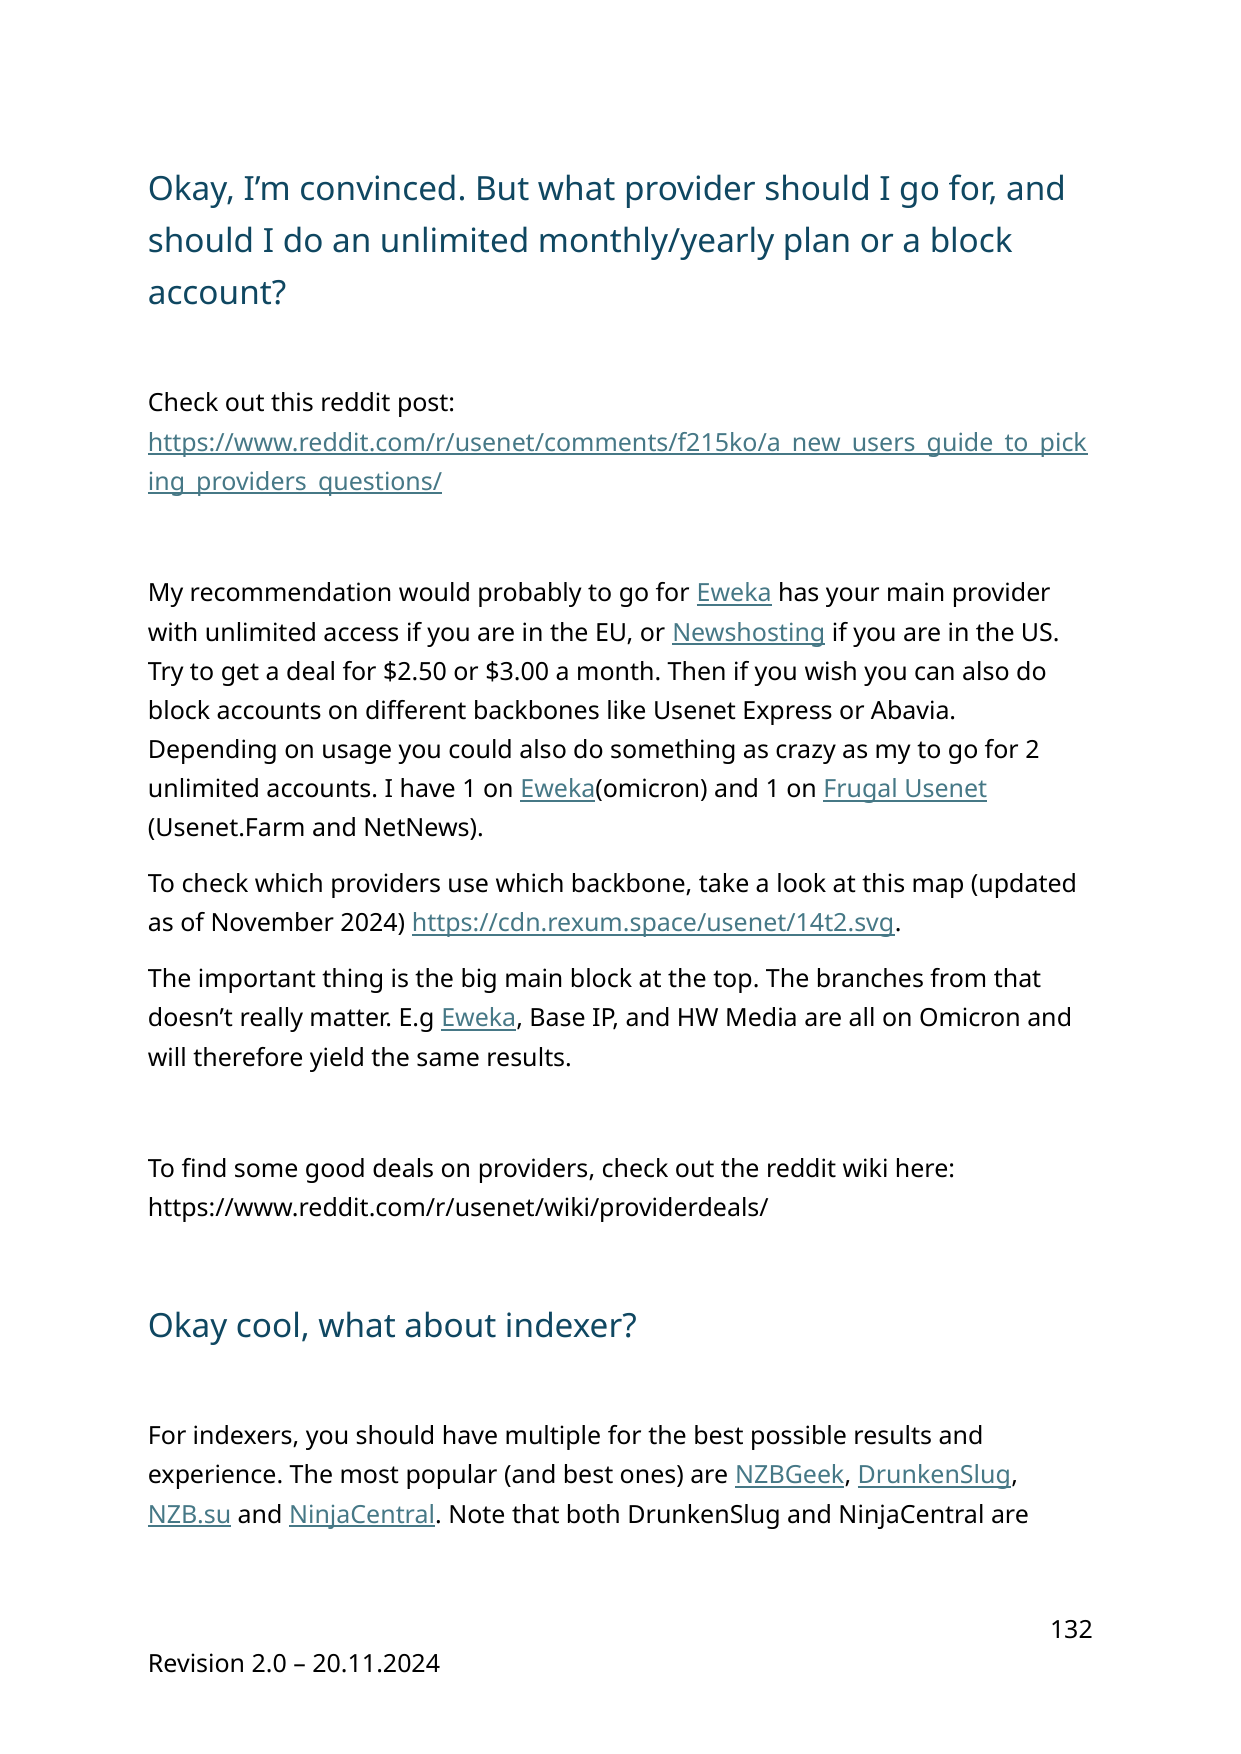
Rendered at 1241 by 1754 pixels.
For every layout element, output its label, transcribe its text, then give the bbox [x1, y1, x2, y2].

subtitle Okay, I’m convinced. But what provider should I go for, and should I do an unlimited monthly/yearly plan or a block account? [148, 164, 1093, 314]
text To check which providers use which backbone, take a look at this map (updated as of November 2024) https://cdn.rexum.space/usenet/14t2.svg. [148, 866, 1093, 939]
text The important thing is the big main block at the top. The branches from that doesn’t really matter. E.g Eweka, Base IP, and HW Media are all on Omicron and will therefore yield the same results. [148, 961, 1093, 1073]
text Check out this reddit post: https://www.reddit.com/r/usenet/comments/f215ko/a_new_users_guide_to_picking_providers_questions/ [148, 385, 1093, 497]
text To find some good deals on providers, check out the reddit wiki here: https://www.reddit.com/r/usenet/wiki/providerdeals/ [148, 1151, 1093, 1224]
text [148, 1418, 1093, 1530]
text My recommendation would probably to go for Eweka has your main provider with unlimited access if you are in the EU, or Newshosting if you are in the US. Try to get a deal for $2.50 or $3.00 a month. Then if you wish you can also do block accounts on different backbones like Usenet Express or Abavia. Depending on usage you could also do something as crazy as my to go for 2 unlimited accounts. I have 1 on Eweka(omicron) and 1 on Frugal Usenet (Usenet.Farm and NetNews). [148, 575, 1093, 844]
subtitle Okay cool, what about indexer? [148, 1302, 1093, 1347]
